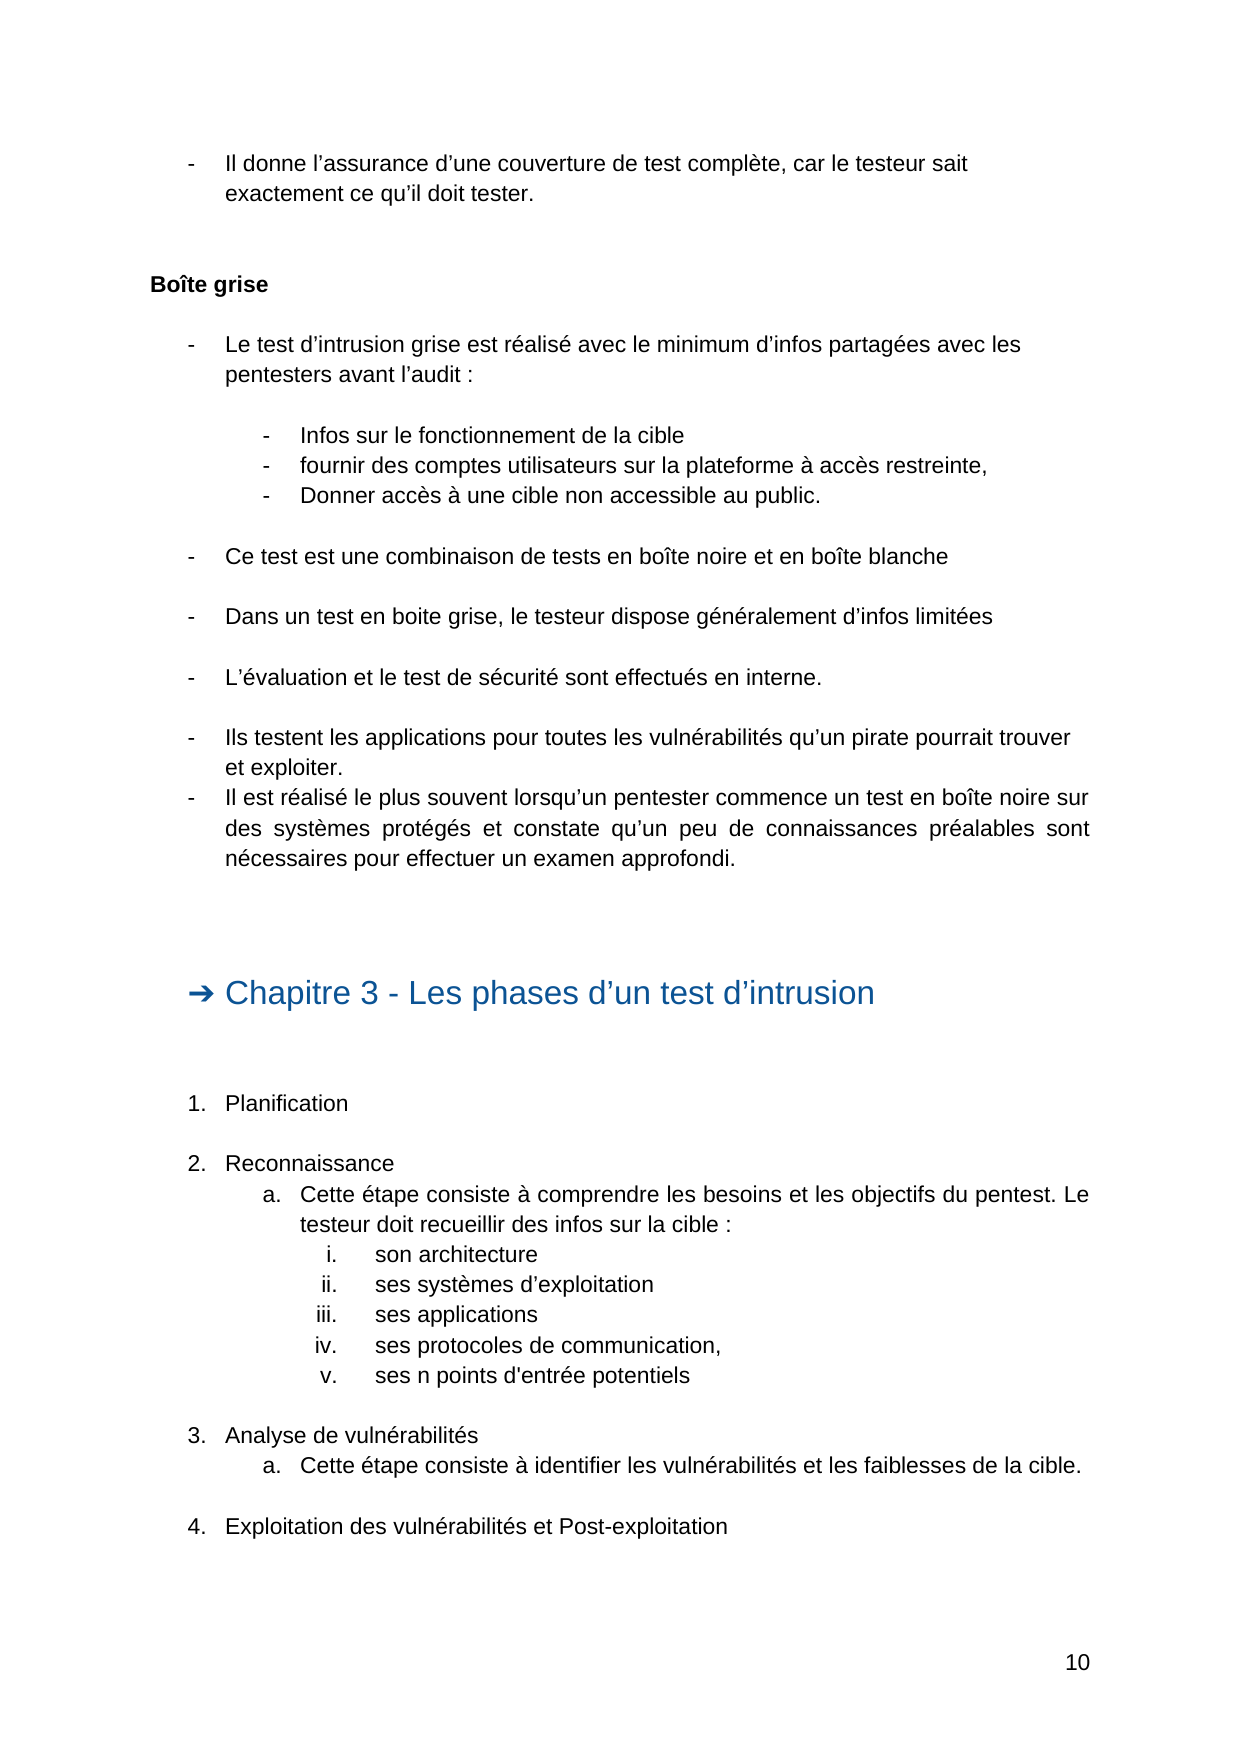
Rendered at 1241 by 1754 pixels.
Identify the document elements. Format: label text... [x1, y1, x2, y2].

list Cette étape consiste à comprendre les besoins et les objectifs du pentest. Le testeur doit recueillir des infos sur la cible : [262, 1181, 1090, 1237]
list Exploitation des vulnérabilités et Post-exploitation [187, 1513, 1090, 1539]
list Le test d’intrusion grise est réalisé avec le minimum d’infos partagées avec les pentesters avant l’audit : [187, 331, 1090, 388]
subtitle Chapitre 3 - Les phases d’un test d’intrusion [187, 973, 1090, 1011]
list Dans un test en boite grise, le testeur dispose généralement d’infos limitées [187, 603, 1090, 629]
list son architecture [337, 1241, 1090, 1267]
list L’évaluation et le test de sécurité sont effectués en interne. [187, 663, 1090, 690]
list ses systèmes d’exploitation [337, 1271, 1090, 1298]
list Reconnaissance [187, 1150, 1090, 1177]
list Il est réalisé le plus souvent lorsqu’un pentester commence un test en boîte noire sur des systèmes protégés et constate qu’un peu de connaissances préalables sont nécessaires pour effectuer un examen approfondi. [187, 784, 1090, 871]
list Analyse de vulnérabilités [187, 1422, 1090, 1449]
list ses applications [337, 1301, 1090, 1328]
list ses protocoles de communication, [337, 1332, 1090, 1358]
list Donner accès à une cible non accessible au public. [262, 482, 1090, 509]
list Cette étape consiste à identifier les vulnérabilités et les faiblesses de la cible. [262, 1452, 1090, 1479]
list Infos sur le fonctionnement de la cible [262, 422, 1090, 448]
list Planification [187, 1090, 1090, 1116]
list Il donne l’assurance d’une couverture de test complète, car le testeur sait exactement ce qu’il doit tester. [187, 150, 1090, 207]
list Ce test est une combinaison de tests en boîte noire et en boîte blanche [187, 543, 1090, 569]
list Ils testent les applications pour toutes les vulnérabilités qu’un pirate pourrait trouver et exploiter. [187, 724, 1090, 781]
text Boîte grise [150, 271, 1090, 297]
list fournir des comptes utilisateurs sur la plateforme à accès restreinte, [262, 452, 1090, 478]
list ses n points d'entrée potentiels [337, 1362, 1090, 1388]
